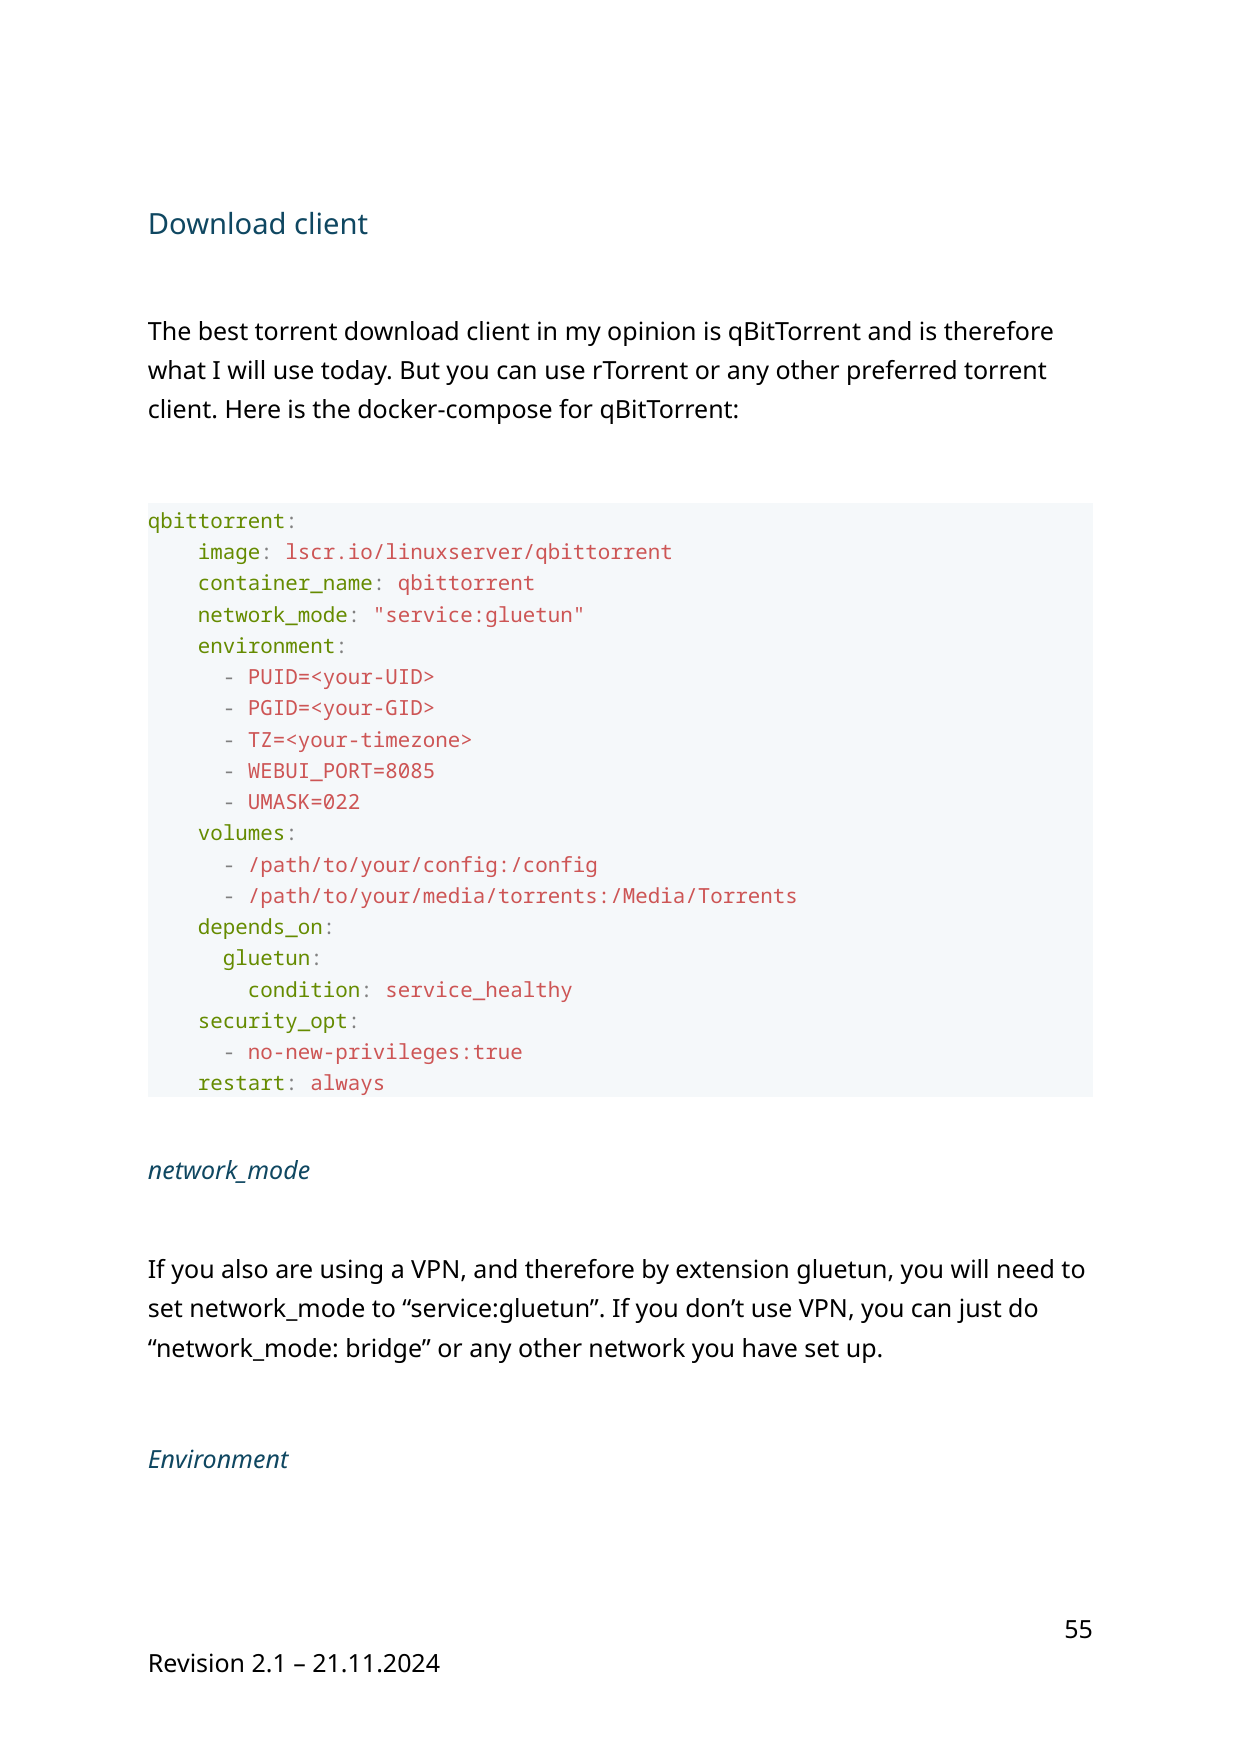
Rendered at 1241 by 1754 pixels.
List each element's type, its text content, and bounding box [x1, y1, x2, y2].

text If you also are using a VPN, and therefore by extension gluetun, you will need to set network_mode to “service:gluetun”. If you don’t use VPN, you can just do “network_mode: bridge” or any other network you have set up. [148, 1252, 1093, 1364]
text qbittorrent: [148, 503, 1093, 534]
text depends_on: [148, 909, 1093, 941]
text - no-new-privileges:true [148, 1034, 1093, 1066]
text - WEBUI_PORT=8085 [148, 753, 1093, 784]
text The best torrent download client in my opinion is qBitTorrent and is therefore what I will use today. But you can use rTorrent or any other preferred torrent client. Here is the docker-compose for qBitTorrent: [148, 313, 1093, 426]
text - TZ=<your-timezone> [148, 722, 1093, 753]
subtitle network_mode [148, 1153, 1093, 1187]
text - PUID=<your-UID> [148, 659, 1093, 691]
text environment: [148, 628, 1093, 659]
text condition: service_healthy [148, 972, 1093, 1003]
subtitle Environment [148, 1442, 1093, 1476]
subtitle Download client [148, 203, 1093, 243]
text network_mode: "service:gluetun" [148, 597, 1093, 628]
text image: lscr.io/linuxserver/qbittorrent [148, 534, 1093, 566]
text - /path/to/your/config:/config [148, 847, 1093, 878]
text - /path/to/your/media/torrents:/Media/Torrents [148, 878, 1093, 909]
text security_opt: [148, 1003, 1093, 1034]
text restart: always [148, 1066, 1093, 1097]
text volumes: [148, 816, 1093, 847]
text - PGID=<your-GID> [148, 691, 1093, 722]
text container_name: qbittorrent [148, 566, 1093, 597]
text gluetun: [148, 941, 1093, 972]
text - UMASK=022 [148, 784, 1093, 816]
